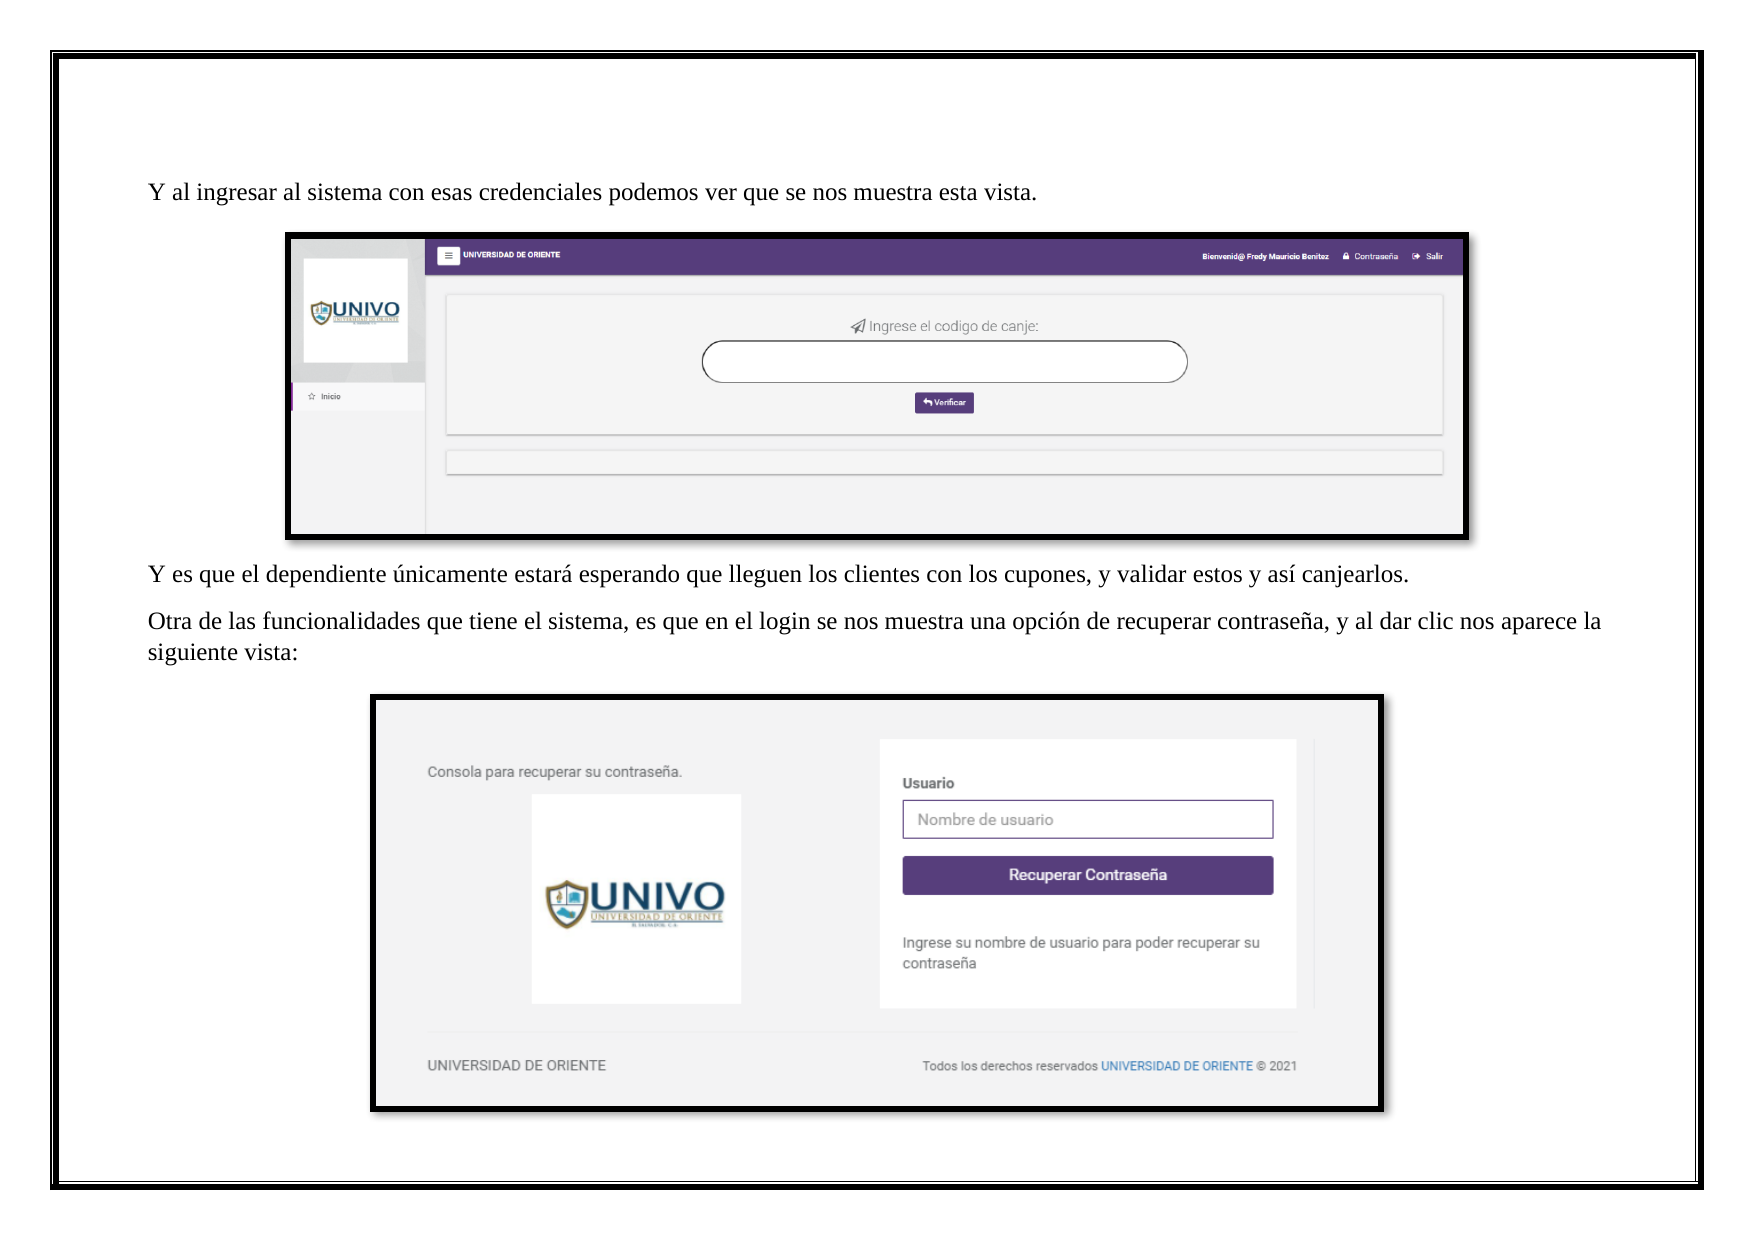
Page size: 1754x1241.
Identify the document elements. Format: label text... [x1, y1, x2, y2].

picture [291, 239, 1463, 534]
text Otra de las funcionalidades que tiene el sistema, es que en el login se nos muestra una opción de recuperar contraseña, y al dar clic nos aparece la siguiente vista: [148, 606, 1606, 666]
text Y al ingresar al sistema con esas credenciales podemos ver que se nos muestra esta vista. [148, 177, 1606, 206]
picture [376, 700, 1378, 1106]
text Y es que el dependiente únicamente estará esperando que lleguen los clientes con los cupones, y validar estos y así canjearlos. [148, 559, 1606, 587]
